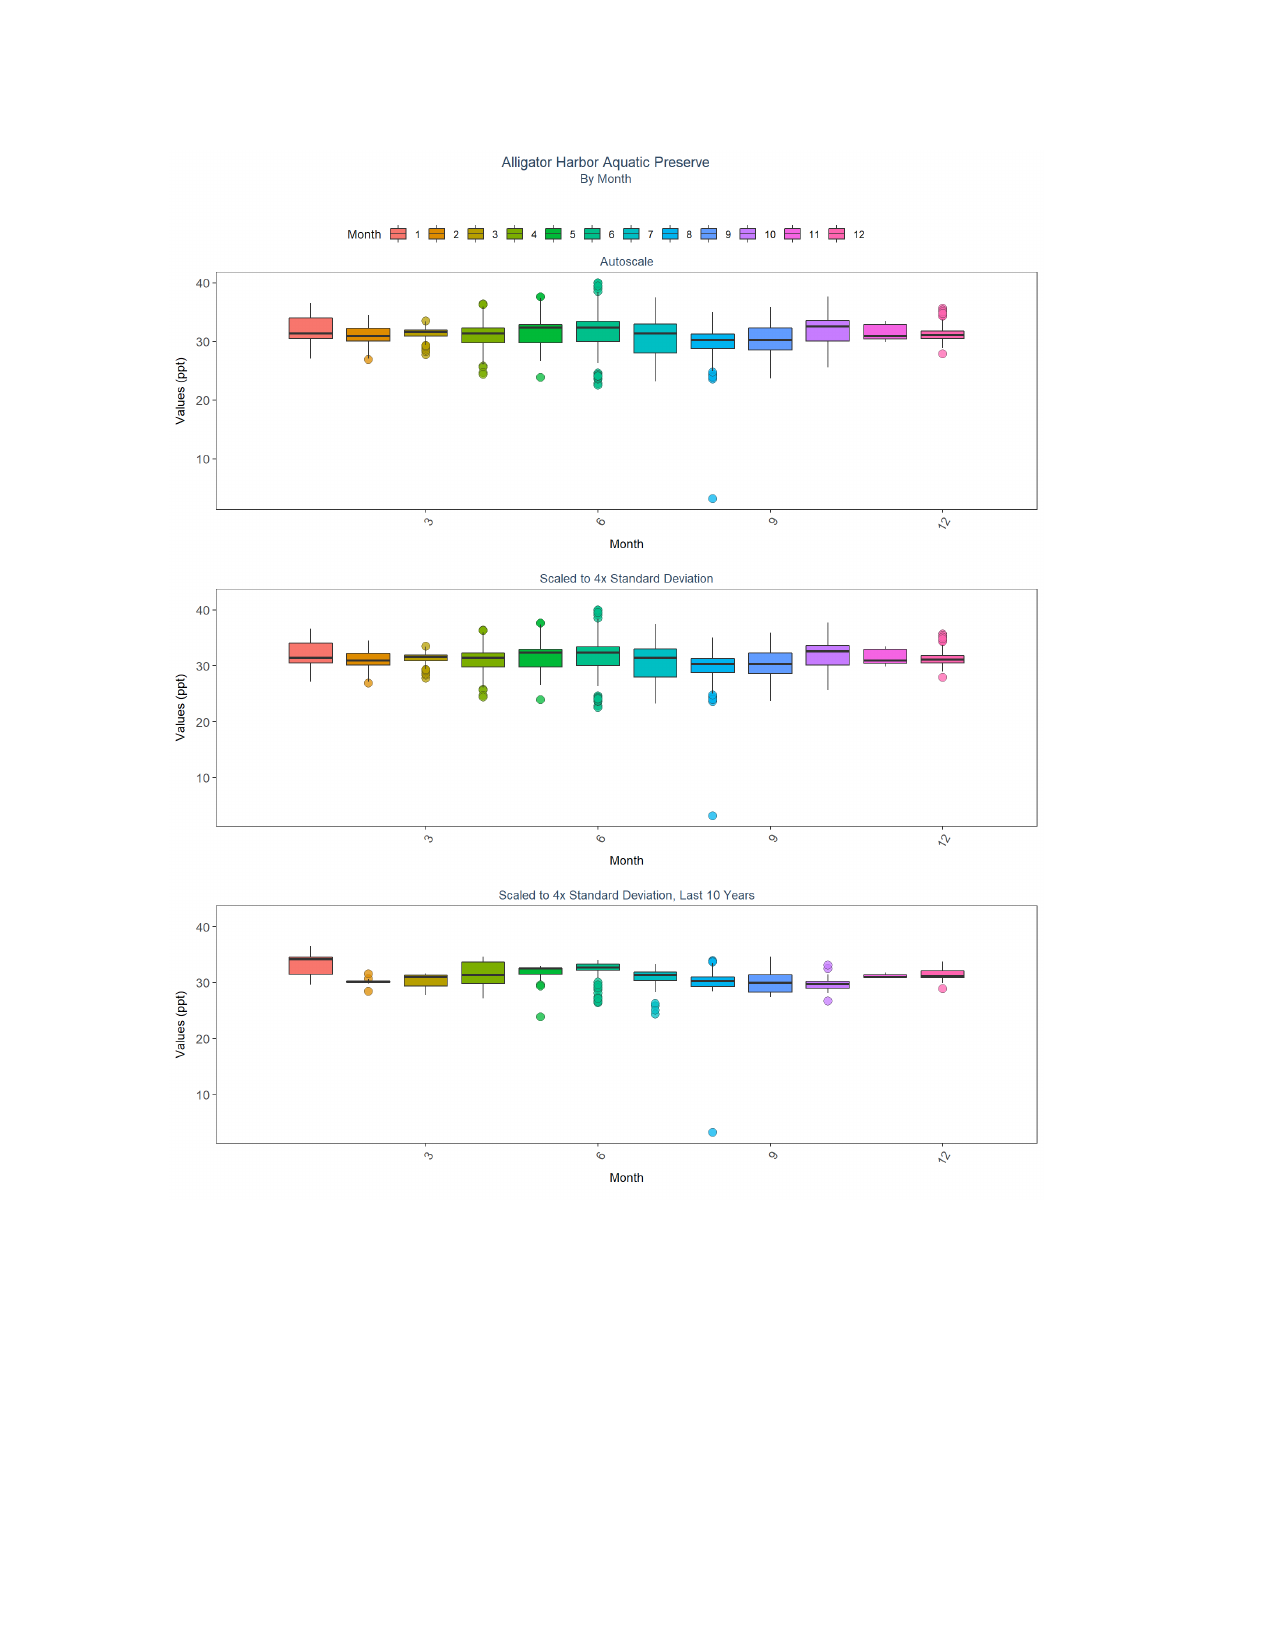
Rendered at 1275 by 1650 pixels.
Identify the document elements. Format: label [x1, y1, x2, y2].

picture [168, 150, 1044, 1200]
